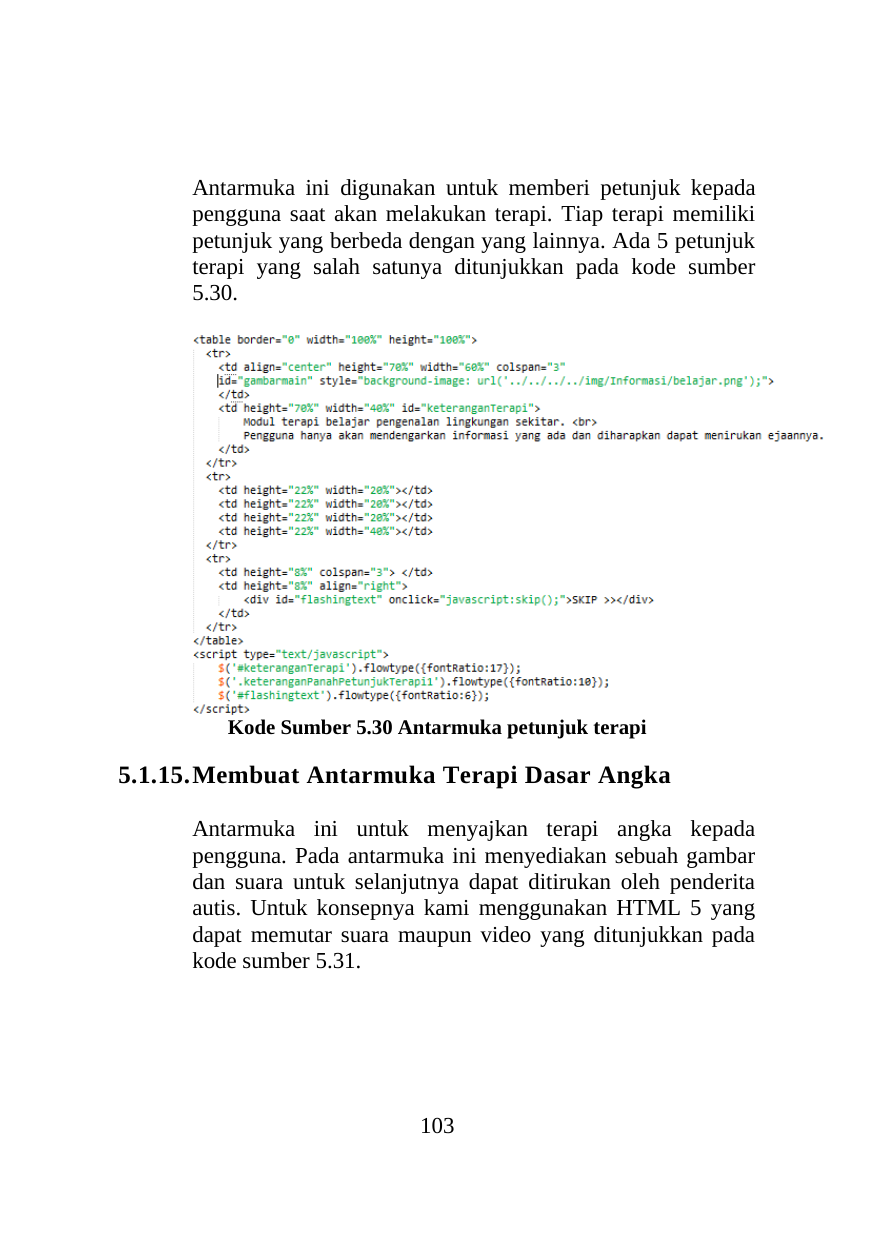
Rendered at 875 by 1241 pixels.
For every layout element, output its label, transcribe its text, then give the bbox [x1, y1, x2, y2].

text Antarmuka ini digunakan untuk memberi petunjuk kepada pengguna saat akan melakukan terapi. Tiap terapi memiliki petunjuk yang berbeda dengan yang lainnya. Ada 5 petunjuk terapi yang salah satunya ditunjukkan pada kode sumber 5.30. [192, 174, 756, 306]
subtitle Membuat Antarmuka Terapi Dasar Angka [118, 760, 756, 789]
text Antarmuka ini untuk menyajkan terapi angka kepada pengguna. Pada antarmuka ini menyediakan sebuah gambar dan suara untuk selanjutnya dapat ditirukan oleh penderita autis. Untuk konsepnya kami menggunakan HTML 5 yang dapat memutar suara maupun video yang ditunjukkan pada kode sumber 5.31. [192, 815, 756, 973]
picture [192, 332, 831, 716]
text Kode Sumber 5.30 Antarmuka petunjuk terapi [118, 715, 756, 739]
